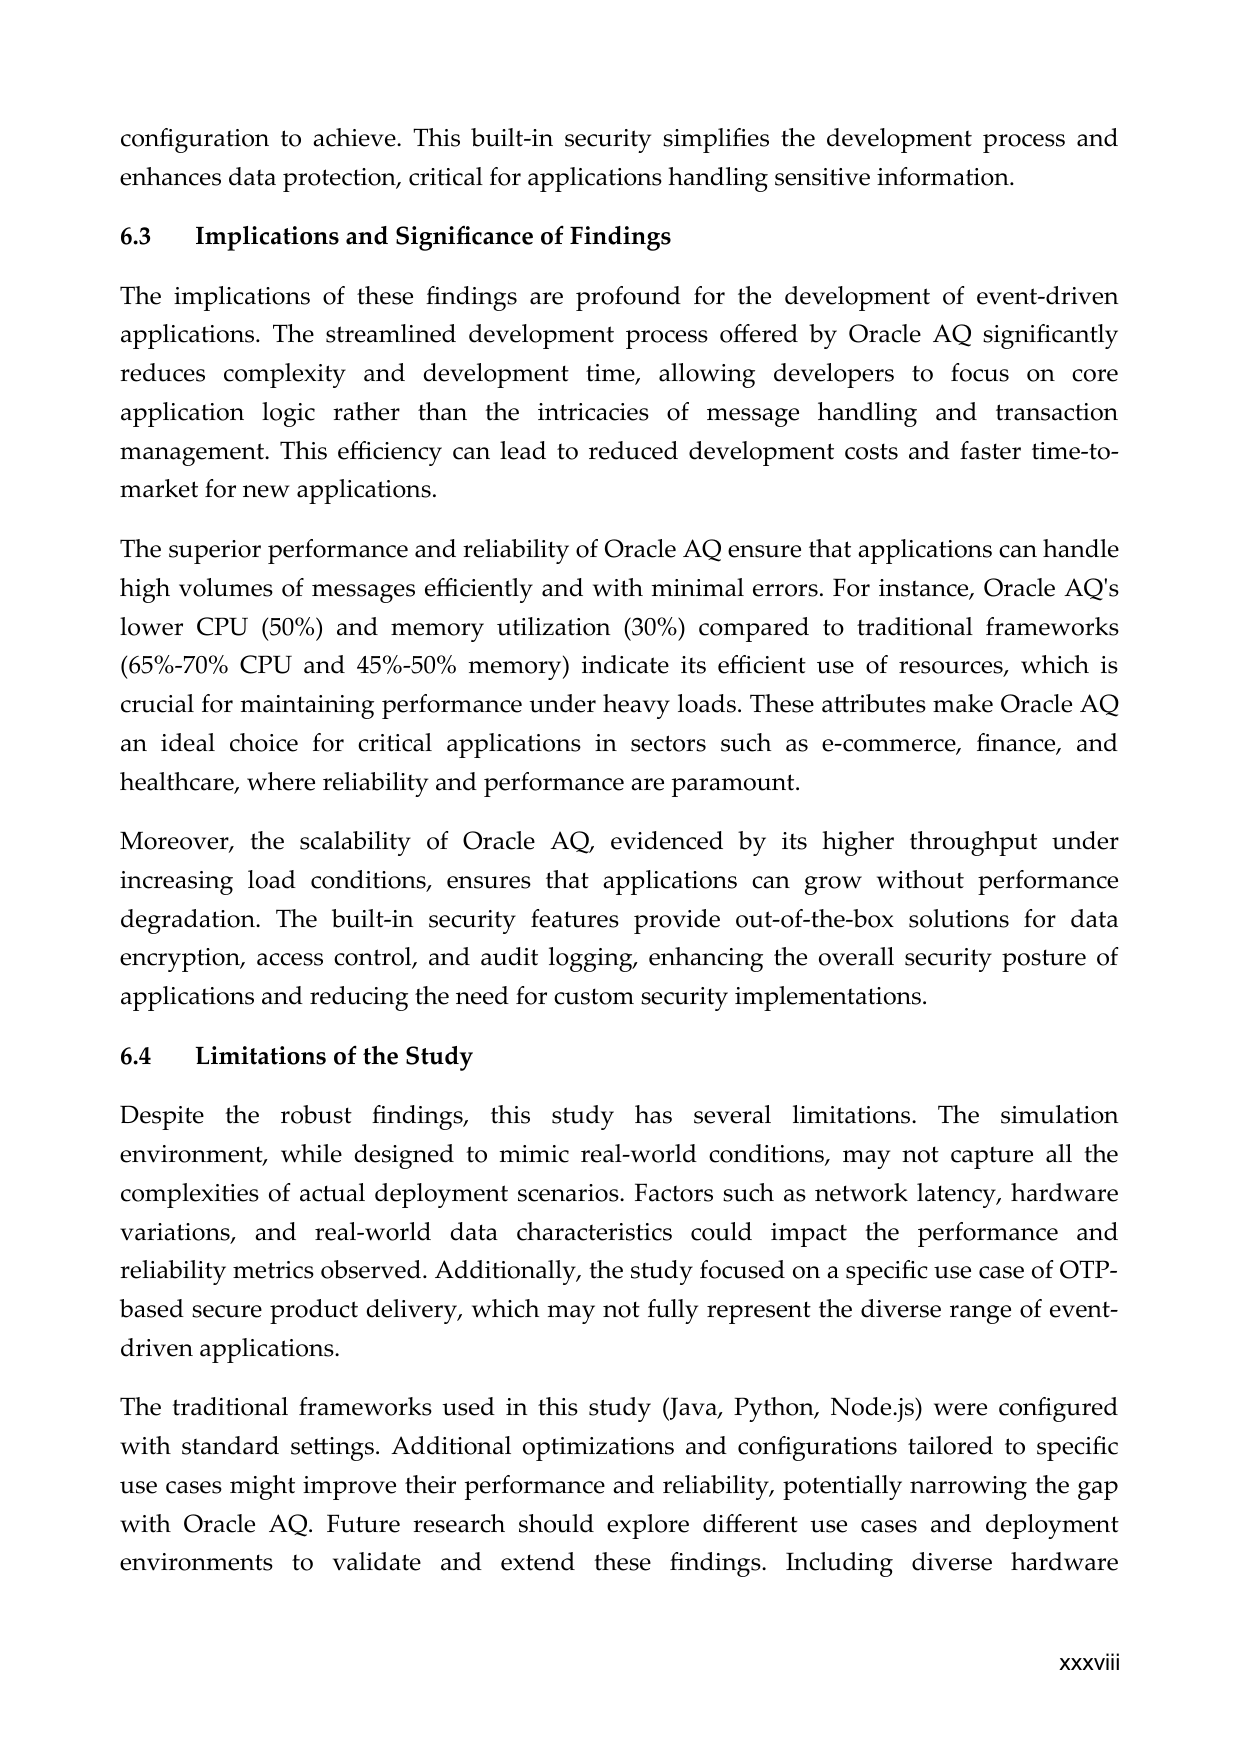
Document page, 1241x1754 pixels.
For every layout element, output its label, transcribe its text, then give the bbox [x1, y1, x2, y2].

subtitle 6.4 Limitations of the Study [120, 1038, 1120, 1072]
text Moreover, the scalability of Oracle AQ, evidenced by its higher throughput under increasing load conditions, ensures that applications can grow without performance degradation. The built-in security features provide out-of-the-box solutions for data encryption, access control, and audit logging, enhancing the overall security posture of applications and reducing the need for custom security implementations. [120, 823, 1120, 1012]
subtitle 6.3 Implications and Significance of Findings [120, 218, 1120, 252]
text The superior performance and reliability of Oracle AQ ensure that applications can handle high volumes of messages efficiently and with minimal errors. For instance, Oracle AQ's lower CPU (50%) and memory utilization (30%) compared to traditional frameworks (65%-70% CPU and 45%-50% memory) indicate its efficient use of resources, which is crucial for maintaining performance under heavy loads. These attributes make Oracle AQ an ideal choice for critical applications in sectors such as e-commerce, finance, and healthcare, where reliability and performance are paramount. [120, 531, 1120, 797]
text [120, 1389, 1120, 1578]
text Despite the robust findings, this study has several limitations. The simulation environment, while designed to mimic real-world conditions, may not capture all the complexities of actual deployment scenarios. Factors such as network latency, hardware variations, and real-world data characteristics could impact the performance and reliability metrics observed. Additionally, the study focused on a specific use case of OTP-based secure product delivery, which may not fully represent the diverse range of event-driven applications. [120, 1097, 1120, 1364]
text The implications of these findings are profound for the development of event-driven applications. The streamlined development process offered by Oracle AQ significantly reduces complexity and development time, allowing developers to focus on core application logic rather than the intricacies of message handling and transaction management. This efficiency can lead to reduced development costs and faster time-to-market for new applications. [120, 278, 1120, 505]
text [120, 120, 1120, 192]
